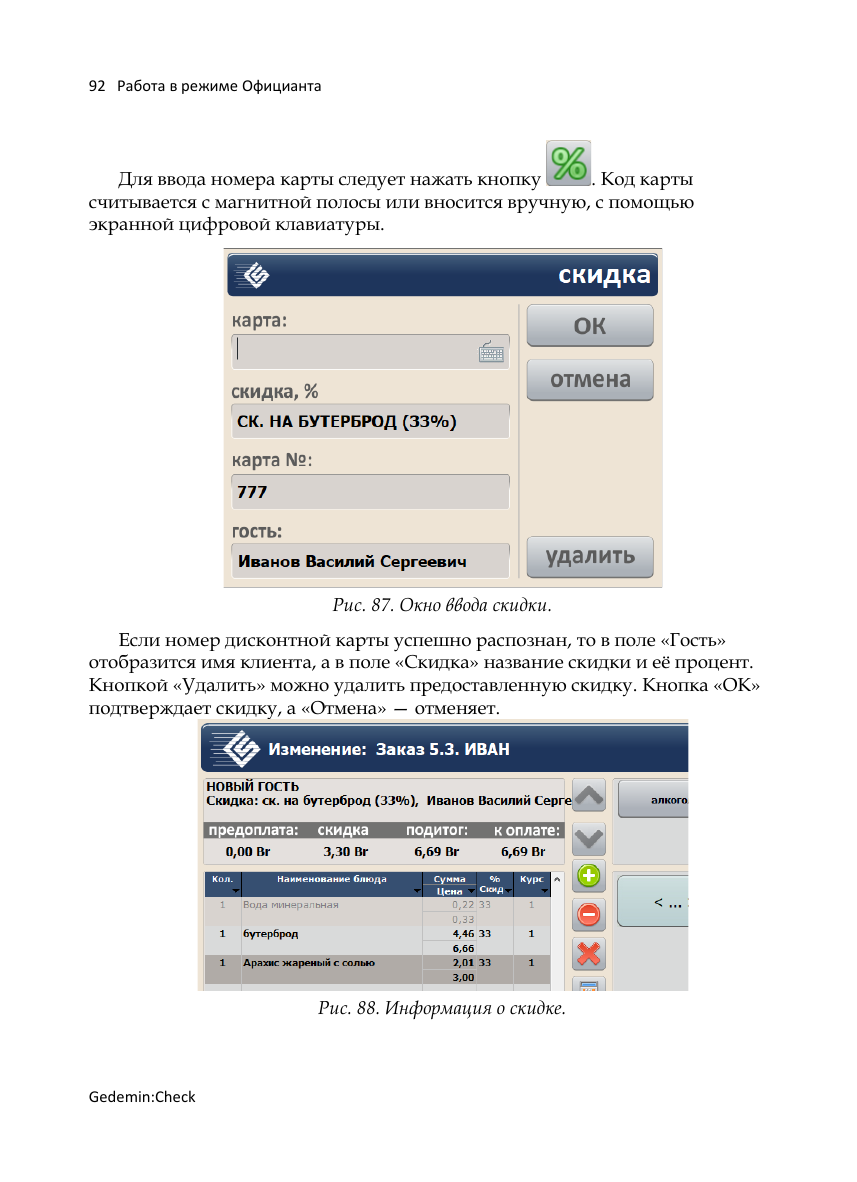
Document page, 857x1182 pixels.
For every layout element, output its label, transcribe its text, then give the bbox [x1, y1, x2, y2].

text Если номер дисконтной карты успешно распознан, то в поле «Гость» отобразится имя клиента, а в поле «Скидка» название скидки и её процент. Кнопкой «Удалить» можно удалить предоставленную скидку. Кнопка «ОК» подтверждает скидку, а «Отмена» — отменяет. [89, 629, 768, 719]
picture [546, 140, 592, 186]
text Рис. 88. Информация о скидке. [89, 997, 768, 1019]
text Рис. 87. Окно ввода скидки. [89, 594, 768, 617]
text Для ввода номера карты следует нажать кнопку . Код карты считывается с магнитной полосы или вносится вручную, с помощью экранной цифровой клавиатуры. [89, 141, 768, 236]
picture [197, 719, 689, 991]
picture [223, 248, 663, 588]
